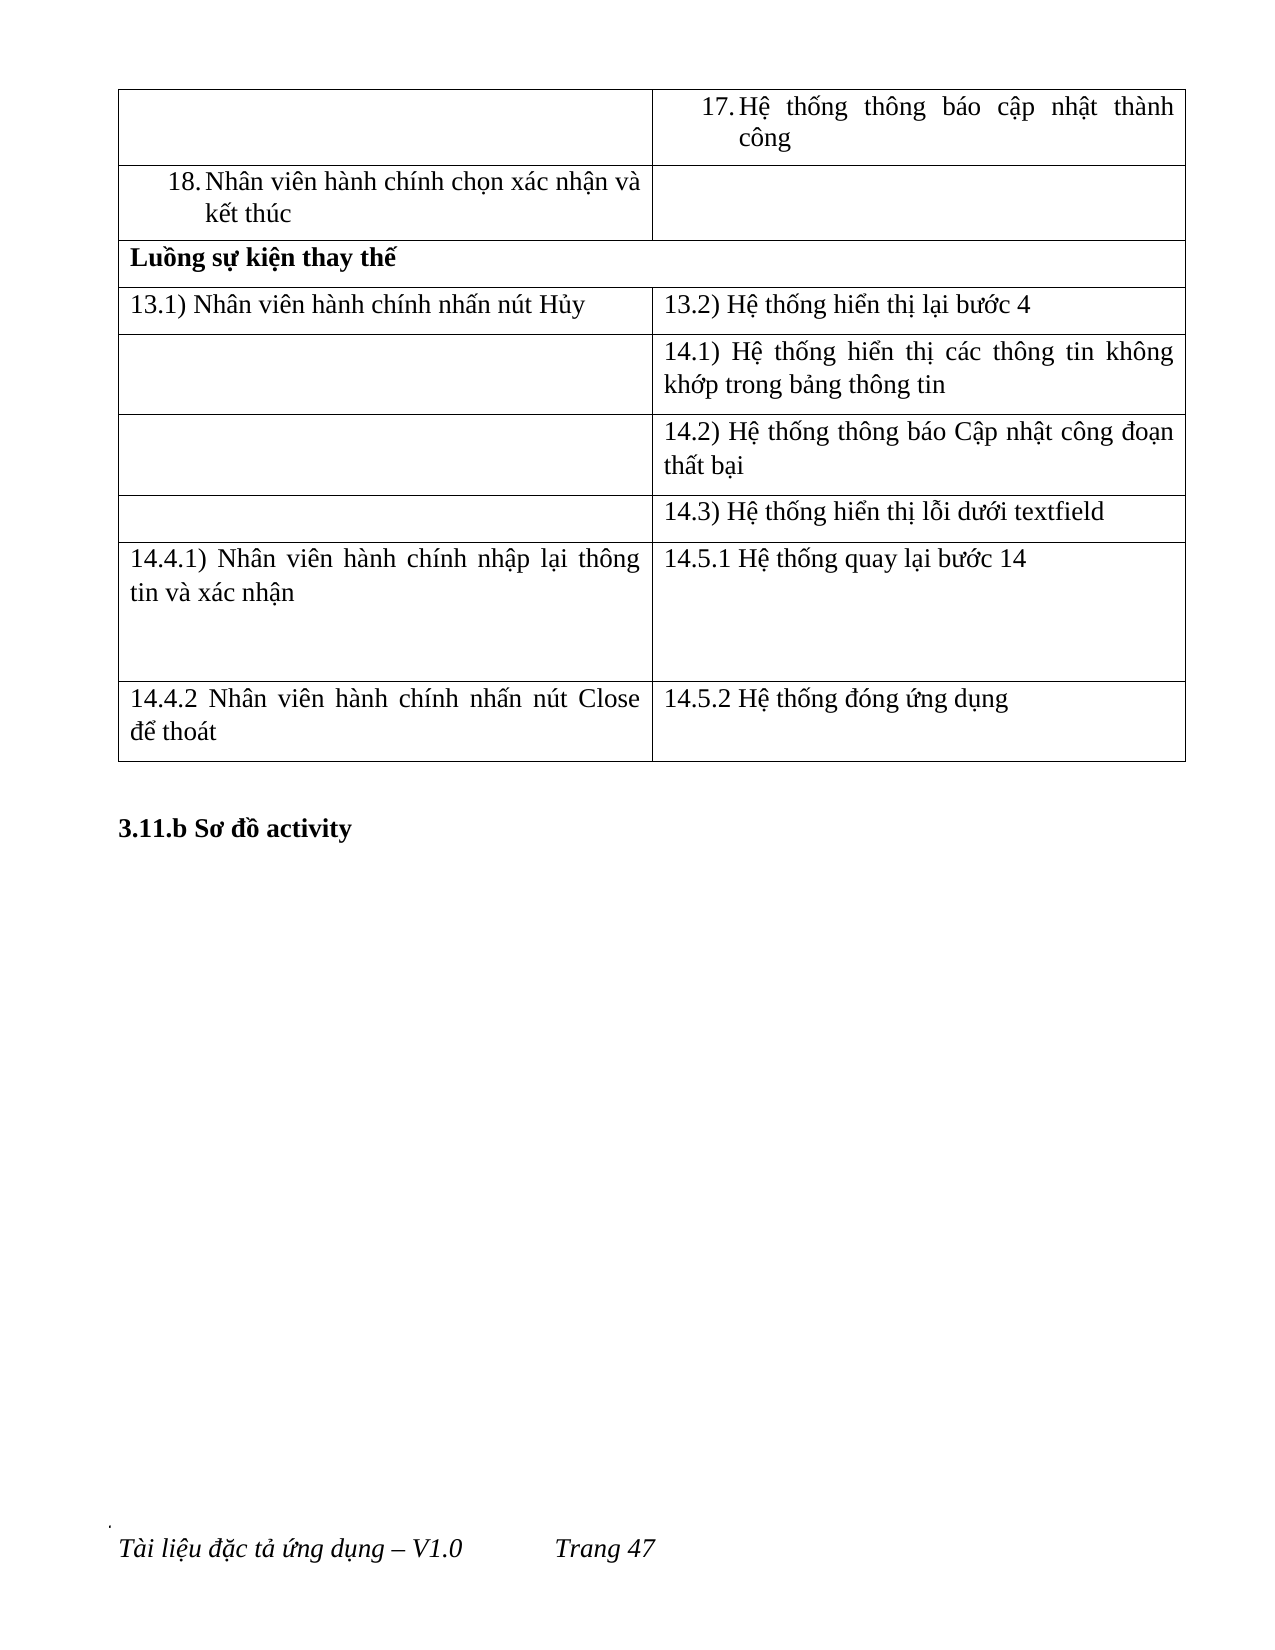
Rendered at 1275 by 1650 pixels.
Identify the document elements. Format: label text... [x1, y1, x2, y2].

table_cell 14.5.1 Hệ thống quay lại bước 14 [653, 543, 1185, 681]
table_cell 13.1) Nhân viên hành chính nhấn nút Hủy [119, 288, 652, 334]
table_cell [119, 496, 652, 542]
table_cell 14.4.2 Nhân viên hành chính nhấn nút Close để thoát [119, 682, 652, 761]
table_cell 14.3) Hệ thống hiển thị lỗi dưới textfield [653, 496, 1185, 542]
table_cell Hệ thống thông báo cập nhật thành công [653, 90, 1185, 164]
table_cell [119, 335, 652, 414]
table_cell [119, 90, 652, 164]
table_cell 14.5.2 Hệ thống đóng ứng dụng [653, 682, 1185, 761]
table_cell 14.2) Hệ thống thông báo Cập nhật công đoạn thất bại [653, 415, 1185, 494]
table_cell 13.2) Hệ thống hiển thị lại bước 4 [653, 288, 1185, 334]
table_cell Luồng sự kiện thay thế [119, 241, 1185, 287]
table_cell 14.4.1) Nhân viên hành chính nhập lại thông tin và xác nhận [119, 543, 652, 681]
text 3.11.b Sơ đồ activity [118, 812, 1186, 843]
table_cell [119, 415, 652, 494]
table_cell 14.1) Hệ thống hiển thị các thông tin không khớp trong bảng thông tin [653, 335, 1185, 414]
table_cell [653, 166, 1185, 240]
table_cell Nhân viên hành chính chọn xác nhận và kết thúc [119, 166, 652, 240]
